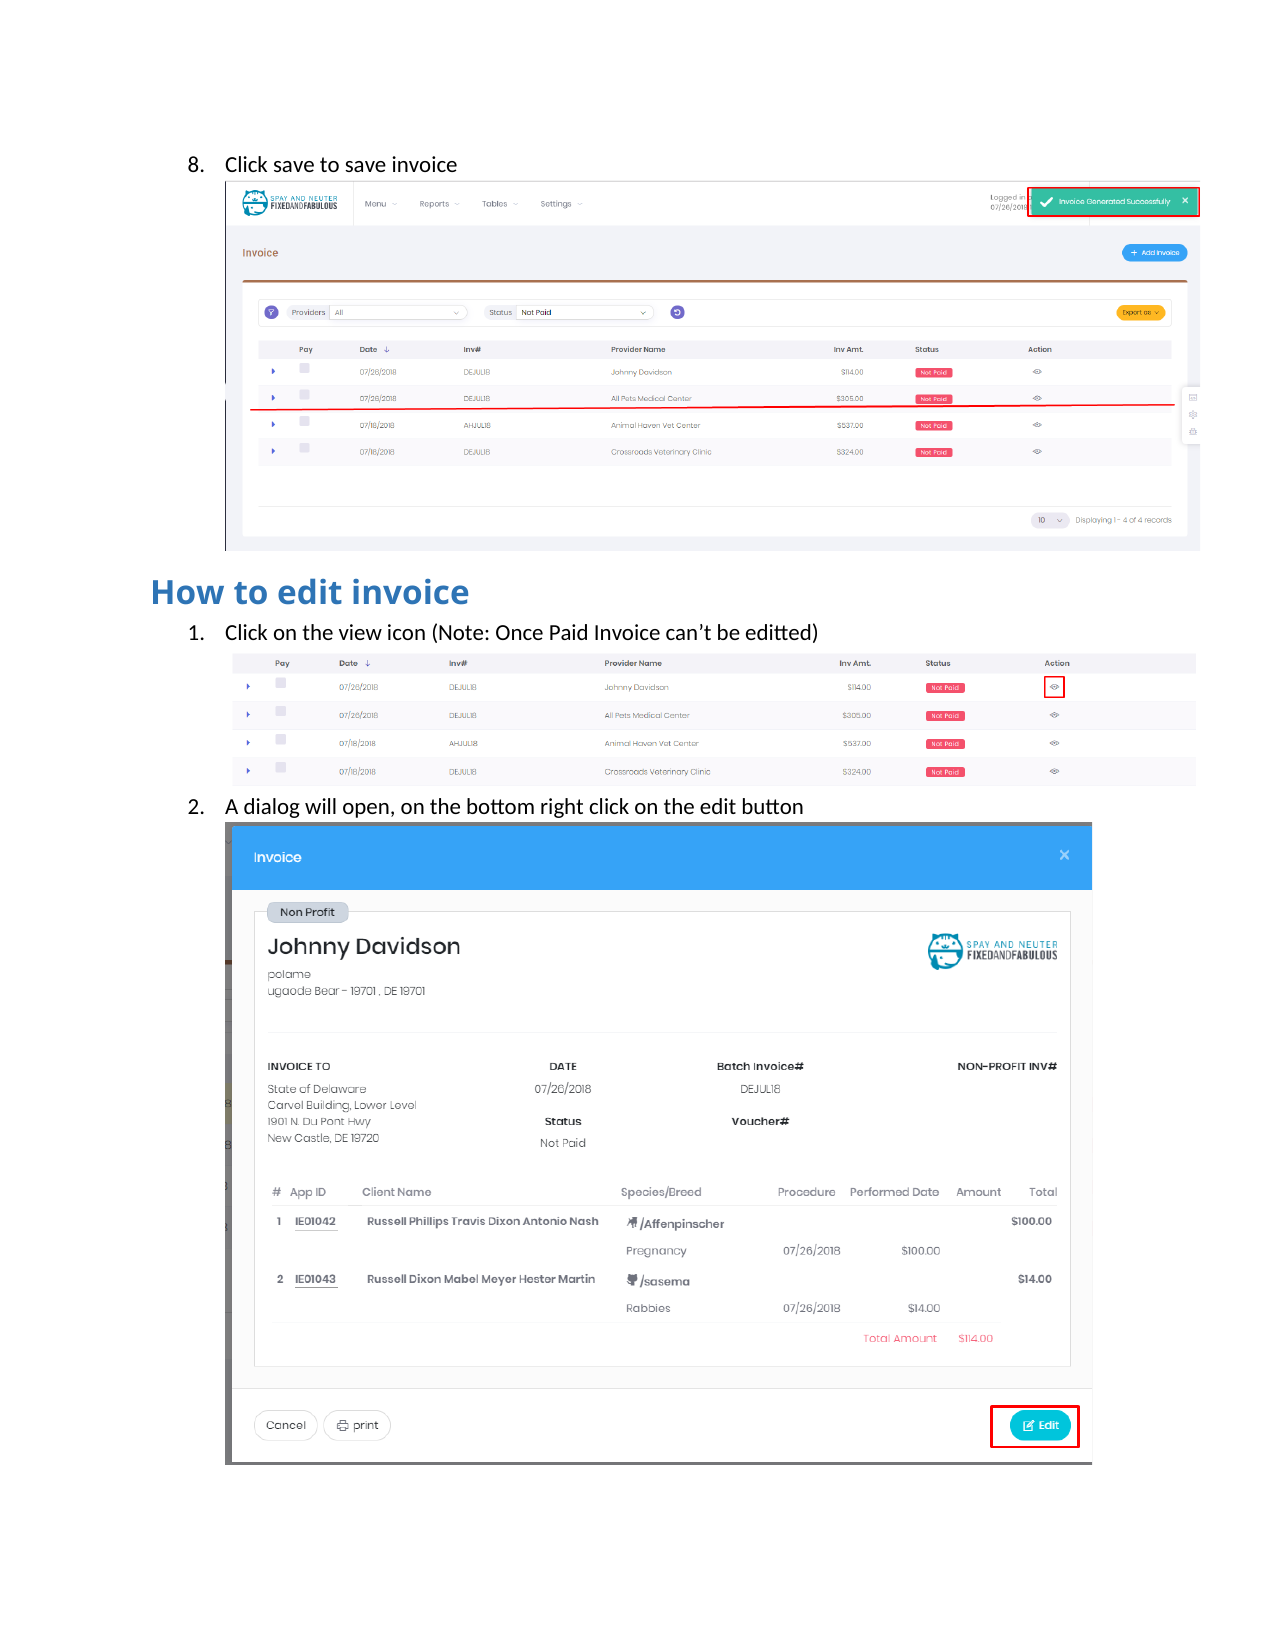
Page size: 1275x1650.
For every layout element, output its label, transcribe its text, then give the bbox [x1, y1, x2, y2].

picture [225, 822, 1093, 1465]
picture [225, 180, 1200, 551]
subtitle How to edit invoice [150, 569, 1125, 614]
picture [225, 648, 1200, 791]
